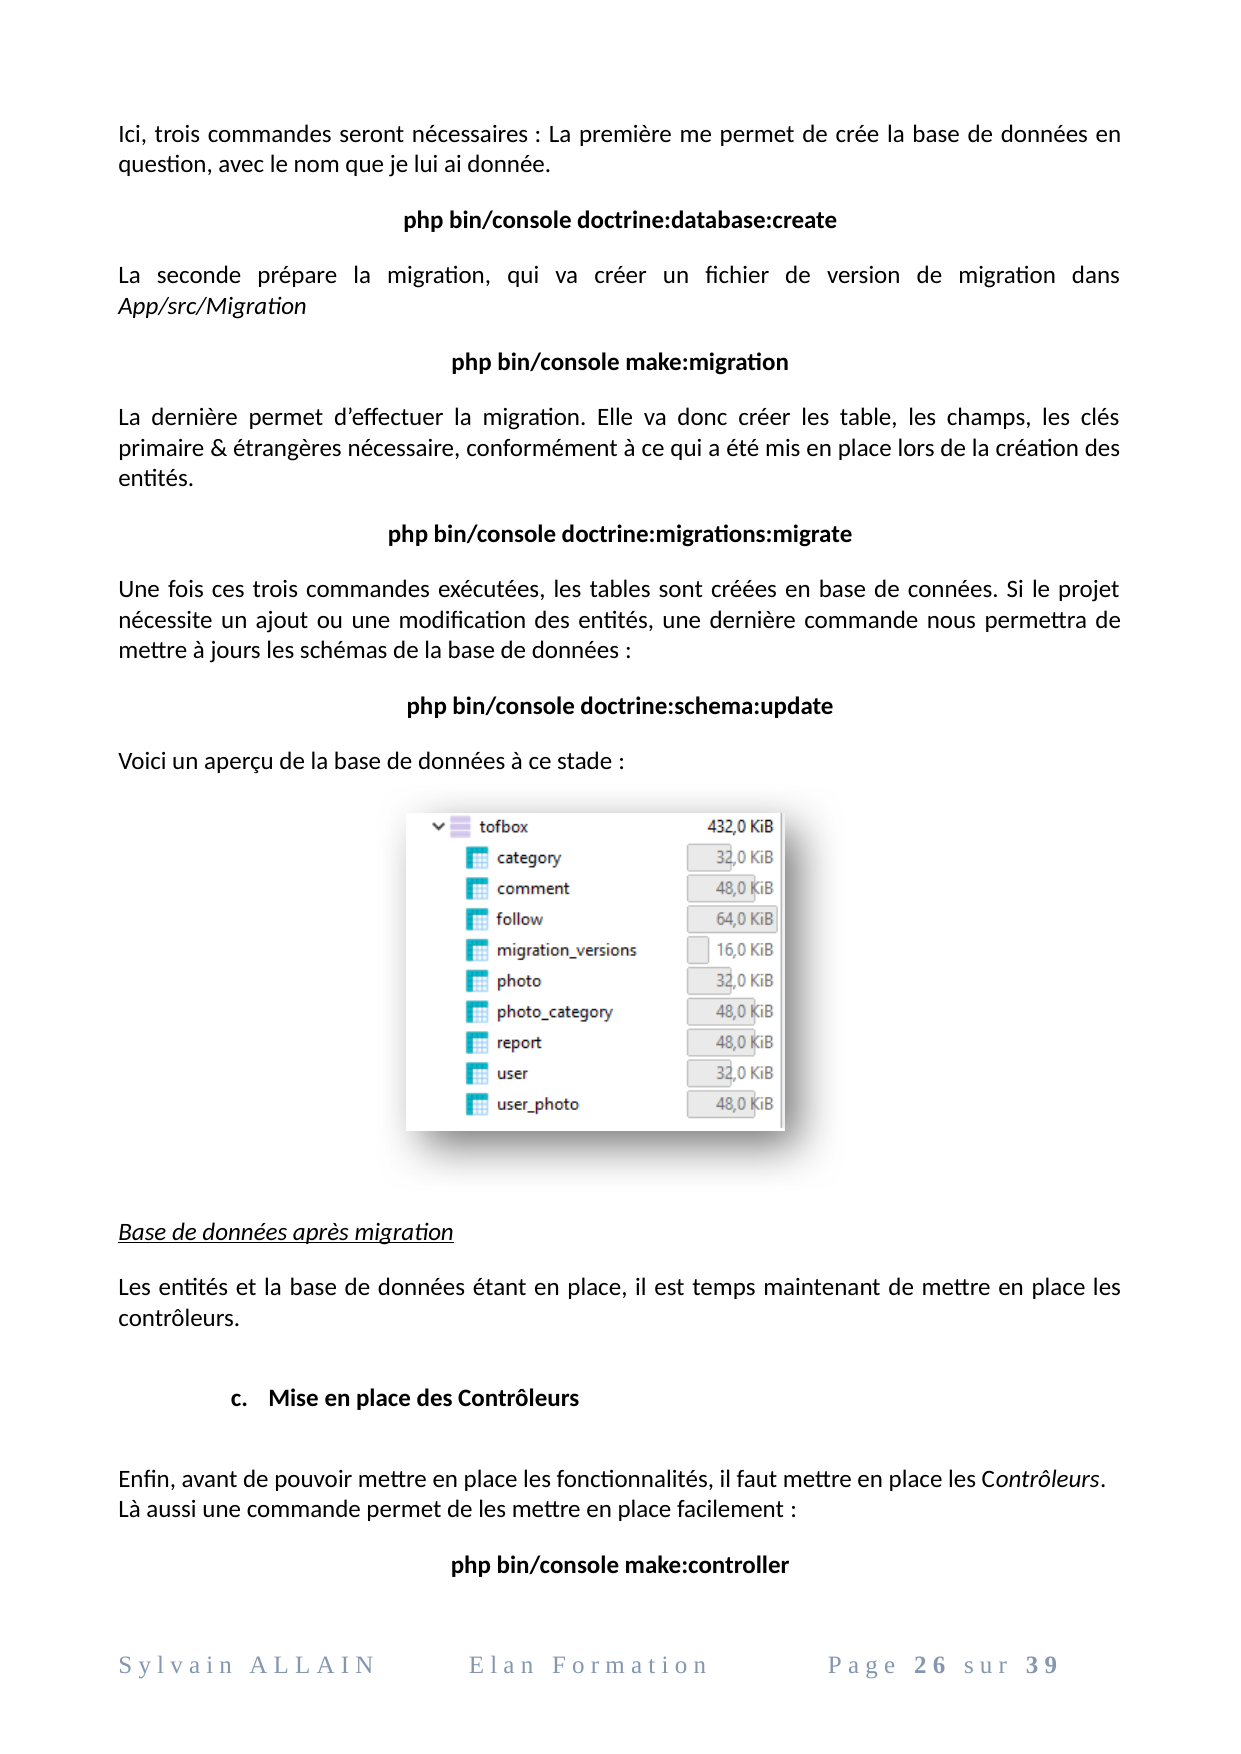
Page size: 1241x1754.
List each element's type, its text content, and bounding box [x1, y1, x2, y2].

picture [406, 813, 785, 1131]
text Les entités et la base de données étant en place, il est temps maintenant de mettre en place les contrôleurs. [118, 1271, 1122, 1332]
text php bin/console doctrine:database:create [118, 204, 1122, 235]
text php bin/console make:controller [118, 1549, 1122, 1579]
text Ici, trois commandes seront nécessaires : La première me permet de crée la base de données en question, avec le nom que je lui ai donnée. [118, 118, 1122, 179]
text php bin/console doctrine:schema:update [118, 690, 1122, 720]
text Là aussi une commande permet de les mettre en place facilement : [118, 1493, 1122, 1524]
text Une fois ces trois commandes exécutées, les tables sont créées en base de connées. Si le projet nécessite un ajout ou une modification des entités, une dernière commande nous permettra de mettre à jours les schémas de la base de données : [118, 573, 1122, 665]
text Base de données après migration [118, 1216, 1122, 1246]
text Enfin, avant de pouvoir mettre en place les fonctionnalités, il faut mettre en place les Contrôleurs. [118, 1463, 1122, 1493]
text La seconde prépare la migration, qui va créer un fichier de version de migration dans App/src/Migration [118, 260, 1122, 321]
text php bin/console make:migration [118, 346, 1122, 376]
text La dernière permet d’effectuer la migration. Elle va donc créer les table, les champs, les clés primaire & étrangères nécessaire, conformément à ce qui a été mis en place lors de la création des entités. [118, 401, 1122, 493]
text php bin/console doctrine:migrations:migrate [118, 518, 1122, 548]
text Voici un aperçu de la base de données à ce stade : [118, 745, 1122, 776]
list Mise en place des Contrôleurs [231, 1382, 1122, 1413]
